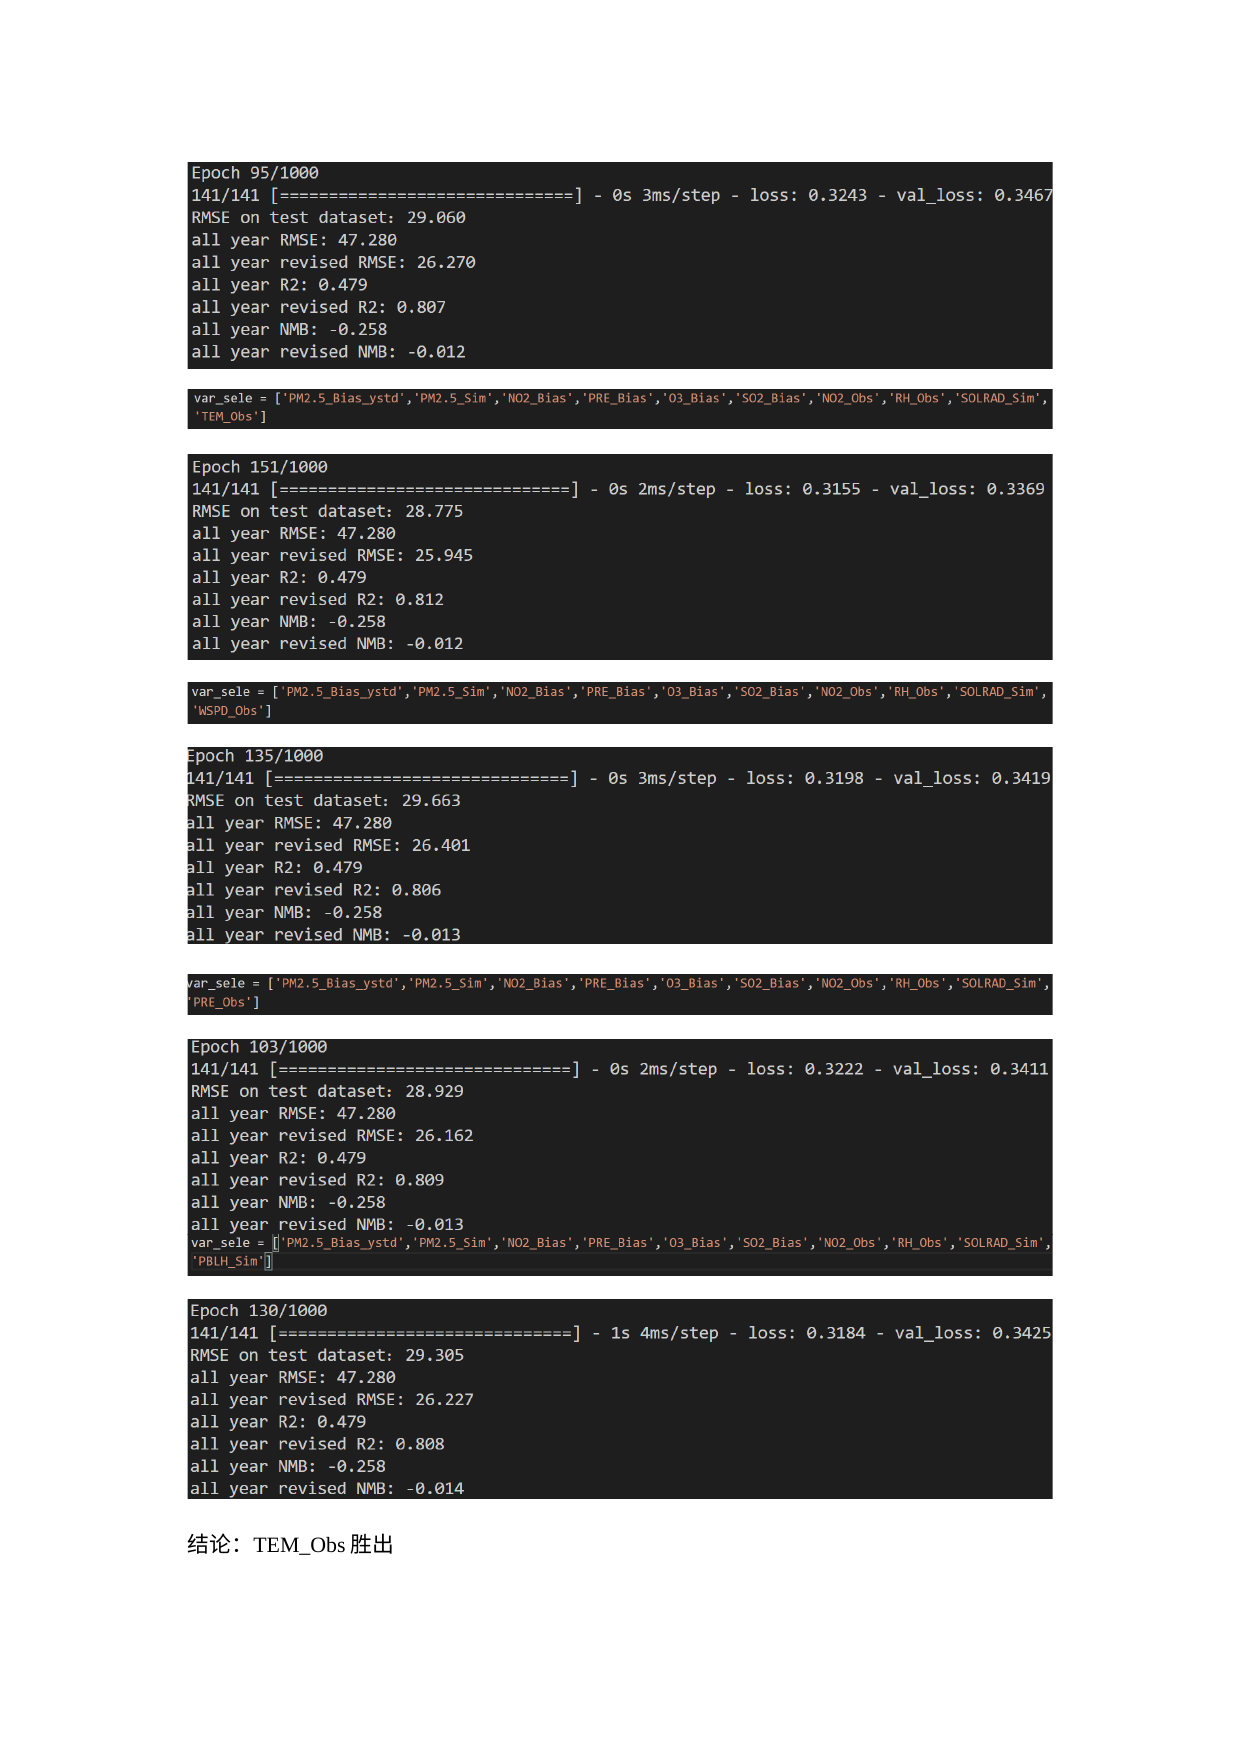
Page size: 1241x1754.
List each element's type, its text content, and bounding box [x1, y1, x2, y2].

text 结论：TEM_Obs胜出 [187, 1527, 1053, 1559]
